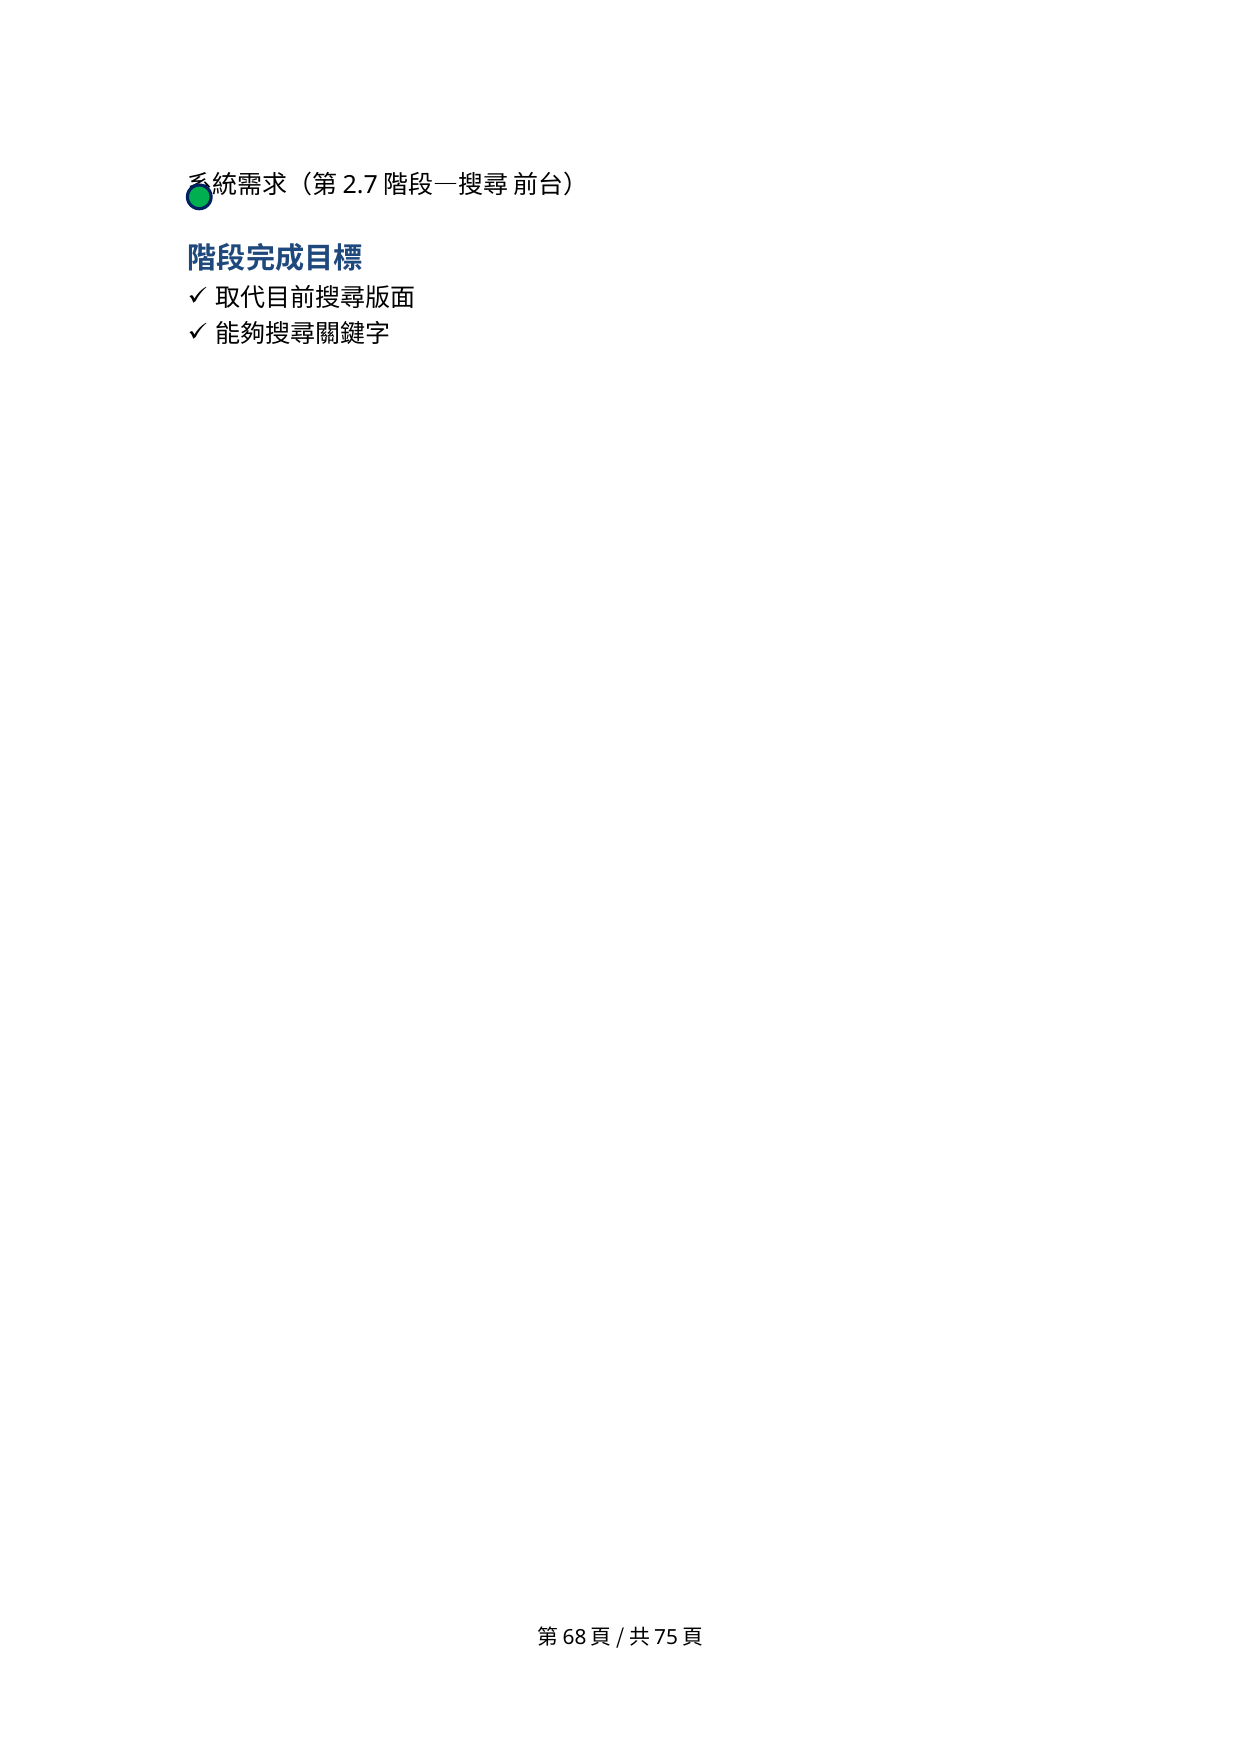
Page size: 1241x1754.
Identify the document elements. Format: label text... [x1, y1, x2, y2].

subtitle 階段完成目標 [187, 235, 1053, 277]
text 取代目前搜尋版面 [187, 277, 1053, 313]
text 能夠搜尋關鍵字 [187, 313, 1053, 349]
